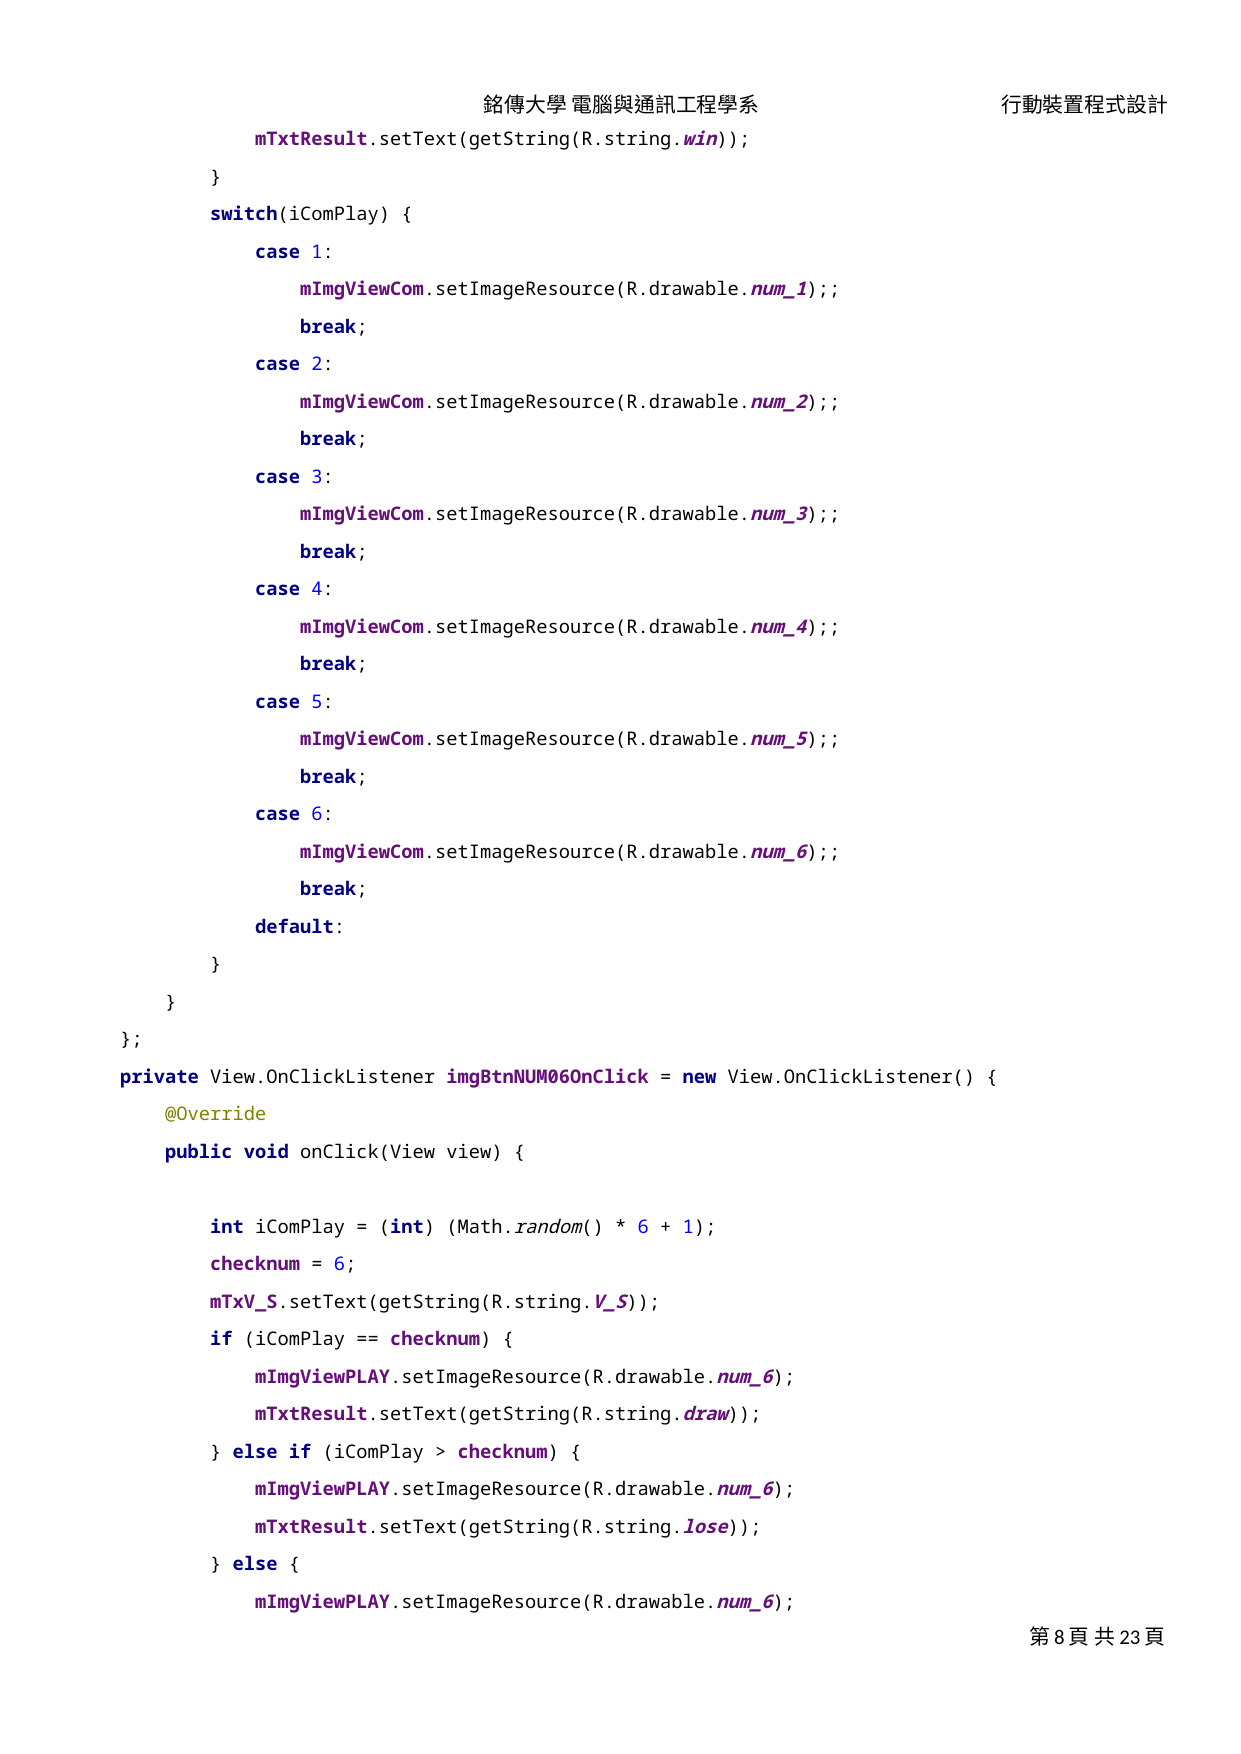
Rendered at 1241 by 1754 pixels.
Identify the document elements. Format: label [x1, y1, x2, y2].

text [75, 119, 1165, 1619]
